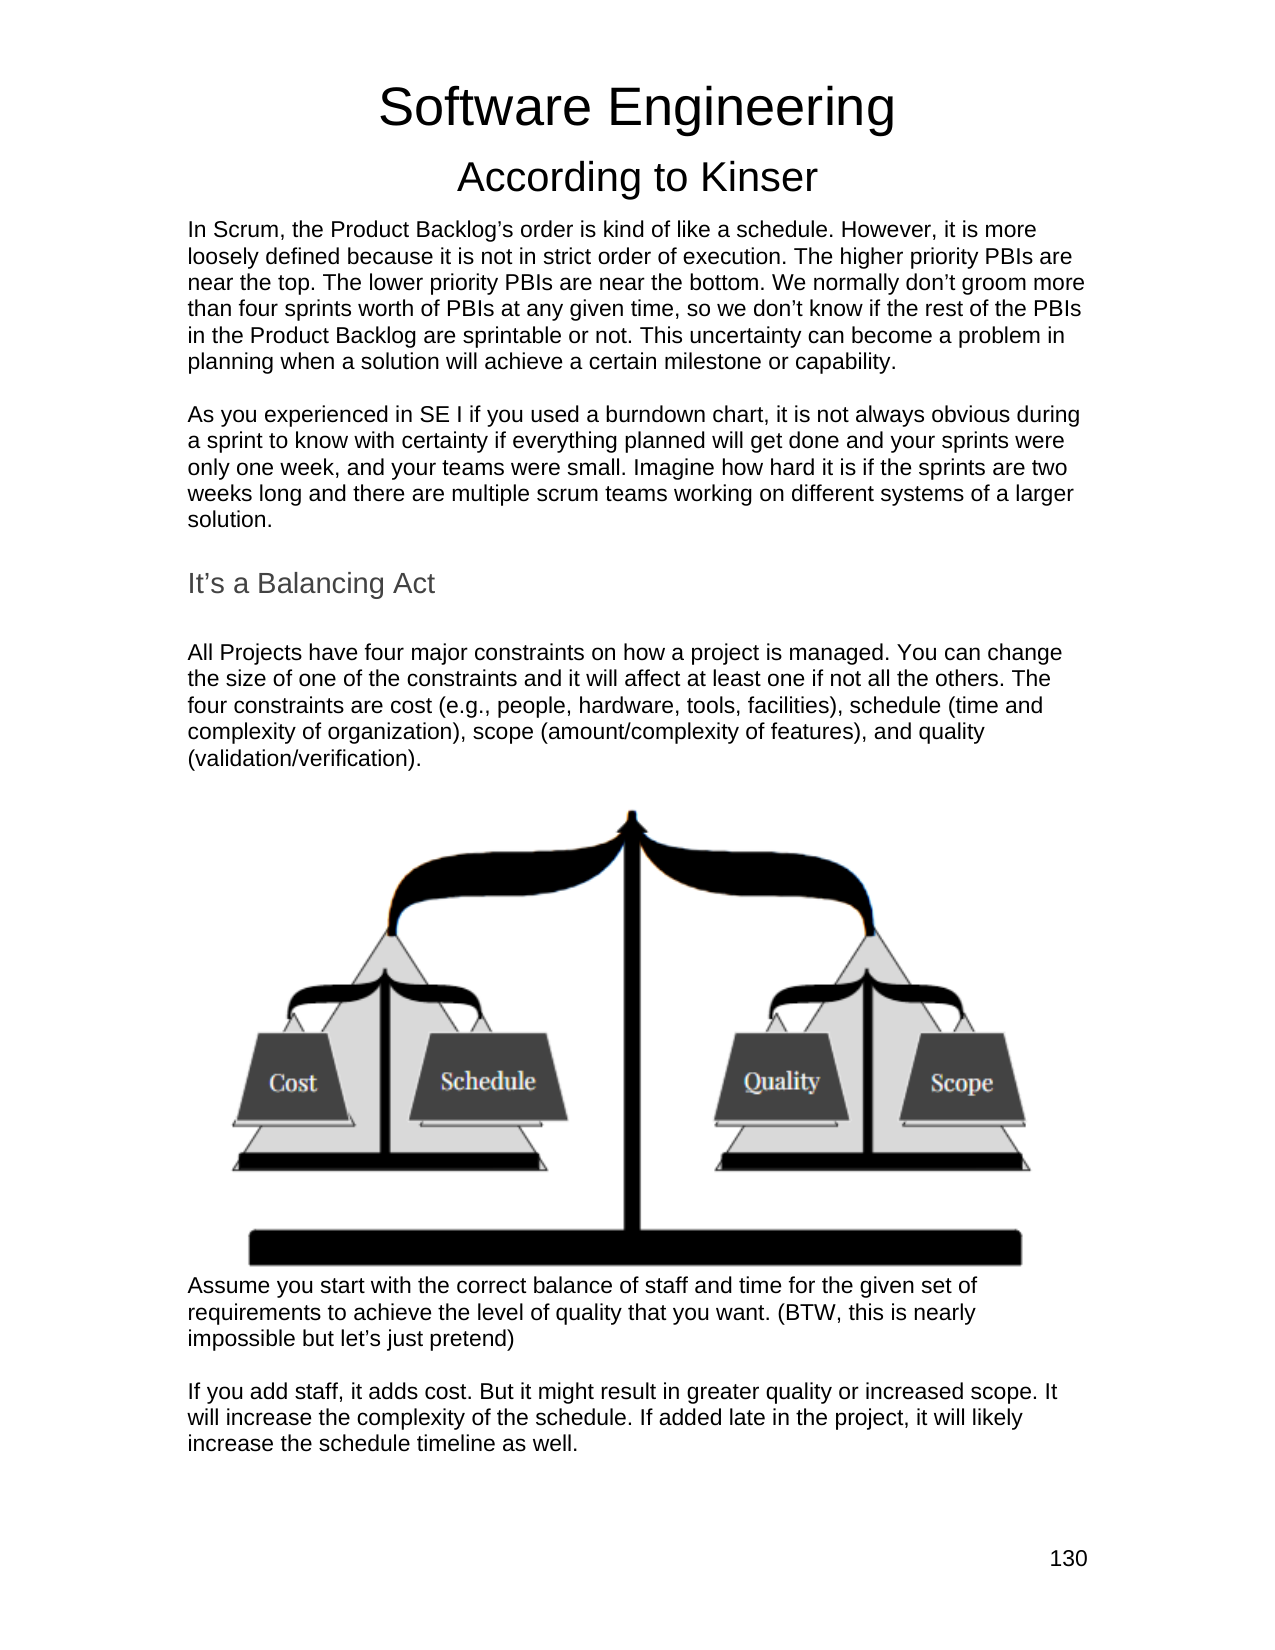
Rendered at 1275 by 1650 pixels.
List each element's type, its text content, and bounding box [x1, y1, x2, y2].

text All Projects have four major constraints on how a project is managed. You can change the size of one of the constraints and it will affect at least one if not all the others. The four constraints are cost (e.g., people, hardware, tools, facilities), schedule (time and complexity of organization), scope (amount/complexity of features), and quality (validation/verification). [187, 639, 1087, 771]
text If you add staff, it adds cost. But it might result in greater quality or increased scope. It will increase the complexity of the schedule. If added late in the project, it will likely increase the schedule timeline as well. [187, 1378, 1087, 1457]
text Assume you start with the correct balance of staff and time for the given set of requirements to achieve the level of quality that you want. (BTW, this is nearly impossible but let’s just pretend) [187, 1272, 1087, 1351]
text In Scrum, the Product Backlog’s order is kind of like a schedule. However, it is more loosely defined because it is not in strict order of execution. The higher priority PBIs are near the top. The lower priority PBIs are near the bottom. We normally don’t groom more than four sprints worth of PBIs at any given time, so we don’t know if the rest of the PBIs in the Product Backlog are sprintable or not. This uncertainty can become a problem in planning when a solution will achieve a certain milestone or capability. [187, 216, 1087, 374]
subtitle It’s a Balancing Act [187, 566, 1087, 599]
picture [200, 797, 1075, 1273]
text As you experienced in SE I if you used a burndown chart, it is not always obvious during a sprint to know with certainty if everything planned will get done and your sprints were only one week, and your teams were small. Imagine how hard it is if the sprints are two weeks long and there are multiple scrum teams working on different systems of a larger solution. [187, 401, 1087, 532]
